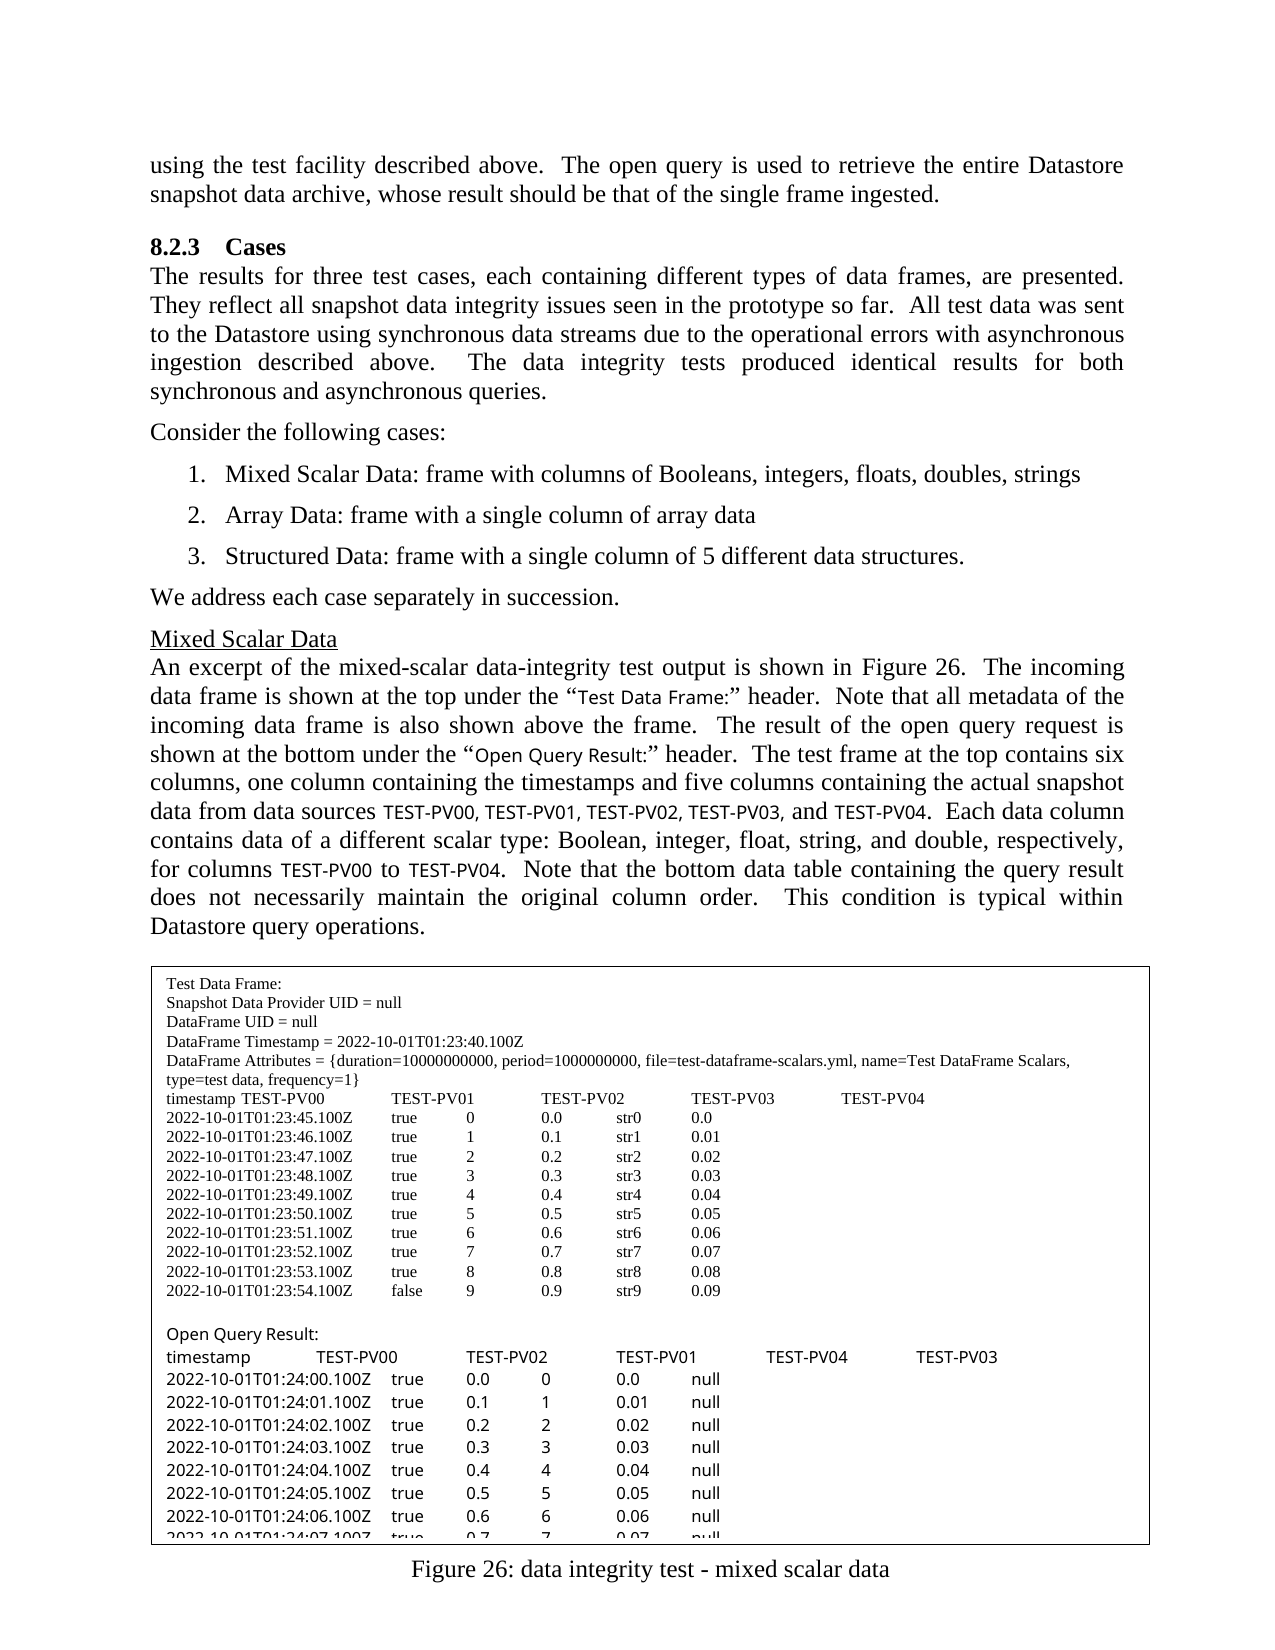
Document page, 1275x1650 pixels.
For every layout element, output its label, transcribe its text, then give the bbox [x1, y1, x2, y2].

text The results for three test cases, each containing different types of data frames, are presented. They reflect all snapshot data integrity issues seen in the prototype so far. All test data was sent to the Datastore using synchronous data streams due to the operational errors with asynchronous ingestion described above. The data integrity tests produced identical results for both synchronous and asynchronous queries. [150, 261, 1125, 405]
list Structured Data: frame with a single column of 5 different data structures. [187, 541, 1125, 570]
list Mixed Scalar Data: frame with columns of Booleans, integers, floats, doubles, strings [187, 459, 1125, 487]
list Array Data: frame with a single column of array data [187, 500, 1125, 529]
text Consider the following cases: [150, 417, 1125, 446]
text We address each case separately in succession. [150, 582, 1125, 611]
subtitle Mixed Scalar Data [150, 624, 1125, 652]
text An excerpt of the mixed-scalar data-integrity test output is shown in Figure 26. The incoming data frame is shown at the top under the “Test Data Frame:” header. Note that all metadata of the incoming data frame is also shown above the frame. The result of the open query request is shown at the bottom under the “Open Query Result:” header. The test frame at the top contains six columns, one column containing the timestamps and five columns containing the actual snapshot data from data sources TEST-PV00, TEST-PV01, TEST-PV02, TEST-PV03, and TEST-PV04. Each data column contains data of a different scalar type: Boolean, integer, float, string, and double, respectively, for columns TEST-PV00 to TEST-PV04. Note that the bottom data table containing the query result does not necessarily maintain the original column order. This condition is typical within Datastore query operations. [150, 652, 1125, 940]
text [150, 150, 1125, 207]
subtitle Cases [150, 232, 1125, 261]
